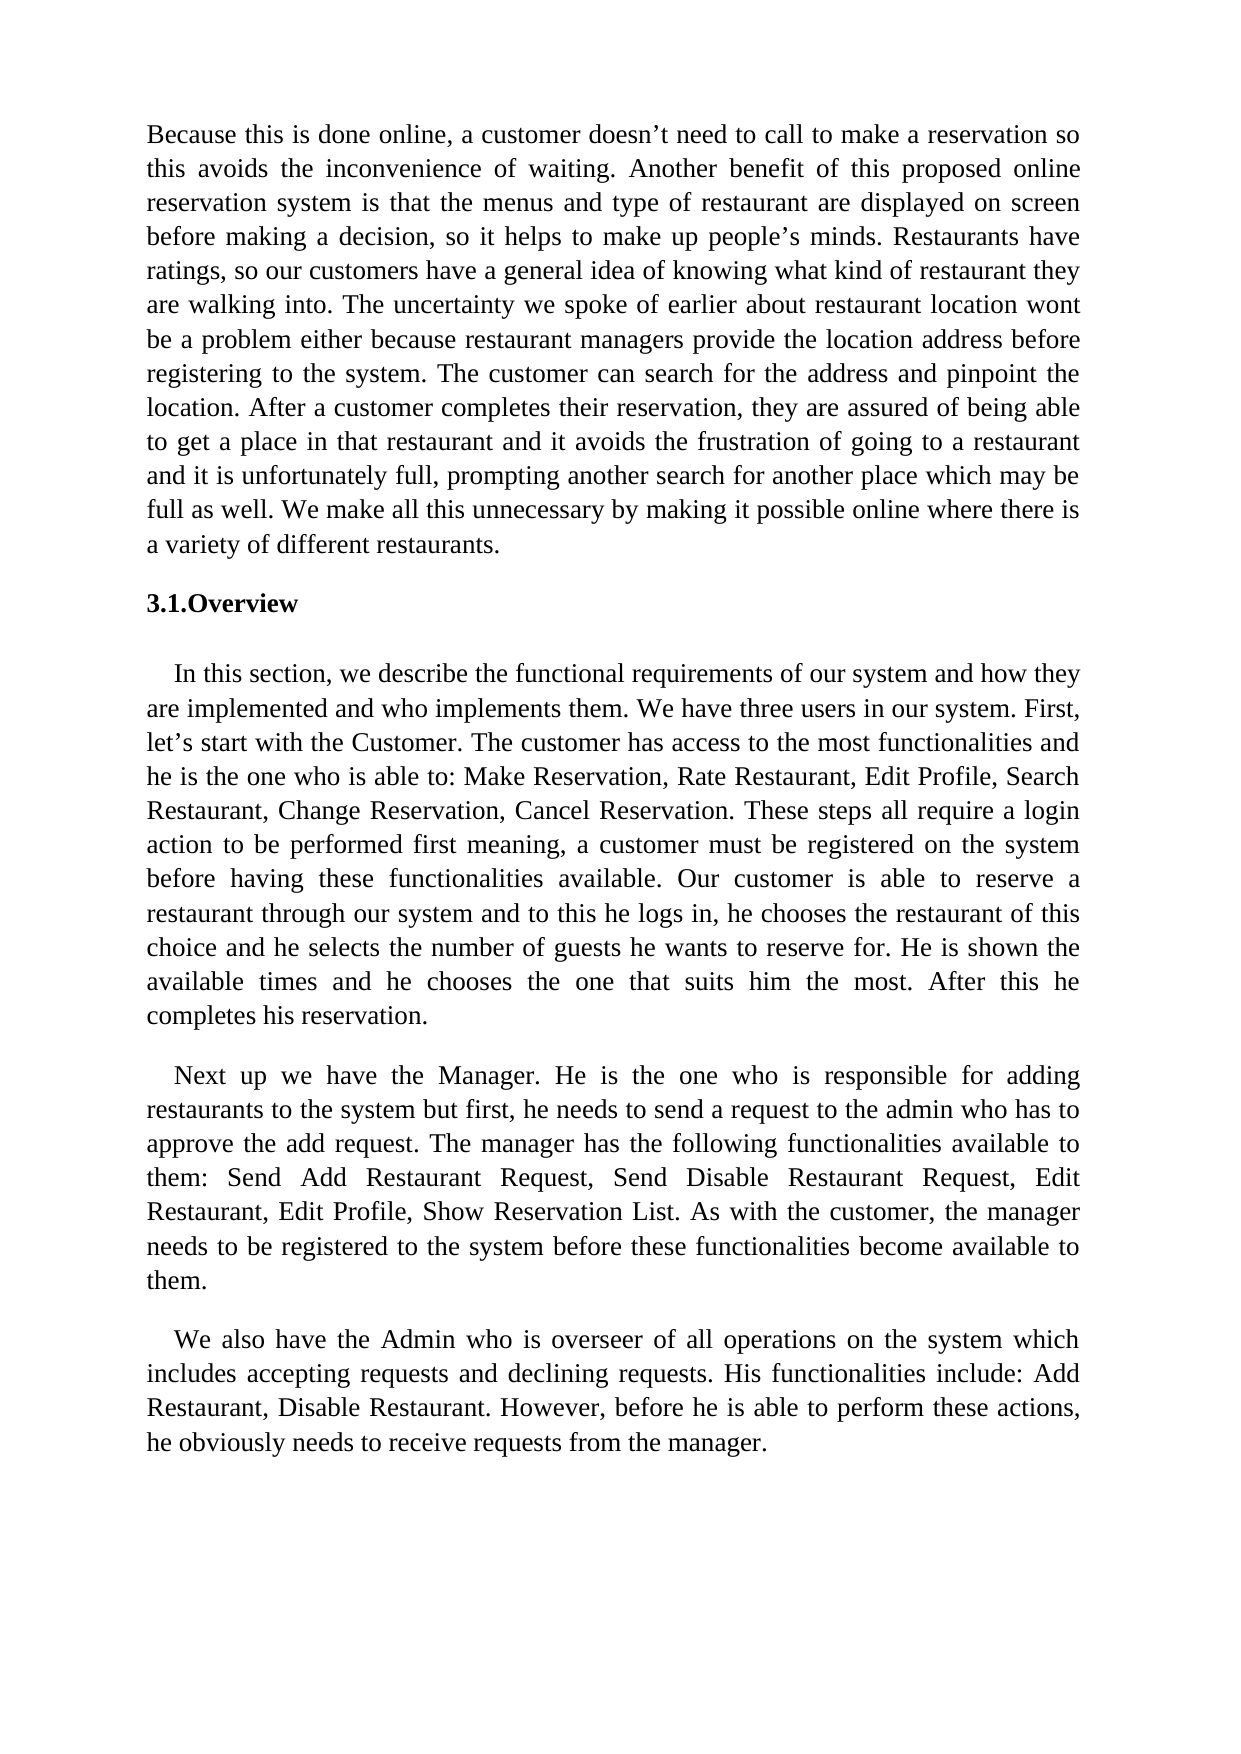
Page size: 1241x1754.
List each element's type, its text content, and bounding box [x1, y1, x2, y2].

text Next up we have the Manager. He is the one who is responsible for adding restaurants to the system but first, he needs to send a request to the admin who has to approve the add request. The manager has the following functionalities available to them: Send Add Restaurant Request, Send Disable Restaurant Request, Edit Restaurant, Edit Profile, Show Reservation List. As with the customer, the manager needs to be registered to the system before these functionalities become available to them. [146, 1059, 1081, 1295]
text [146, 118, 1081, 559]
text We also have the Admin who is overseer of all operations on the system which includes accepting requests and declining requests. His functionalities include: Add Restaurant, Disable Restaurant. However, before he is able to perform these actions, he obviously needs to receive requests from the manager. [146, 1323, 1081, 1457]
text In this section, we describe the functional requirements of our system and how they are implemented and who implements them. We have three users in our system. First, let’s start with the Customer. The customer has access to the most functionalities and he is the one who is able to: Make Reservation, Rate Restaurant, Edit Profile, Search Restaurant, Change Reservation, Cancel Reservation. These steps all require a login action to be performed first meaning, a customer must be registered on the system before having these functionalities available. Our customer is able to reserve a restaurant through our system and to this he logs in, he chooses the restaurant of this choice and he selects the number of guests he wants to reserve for. He is shown the available times and he chooses the one that suits him the most. After this he completes his reservation. [146, 658, 1081, 1030]
subtitle 3.1.Overview [146, 587, 736, 618]
